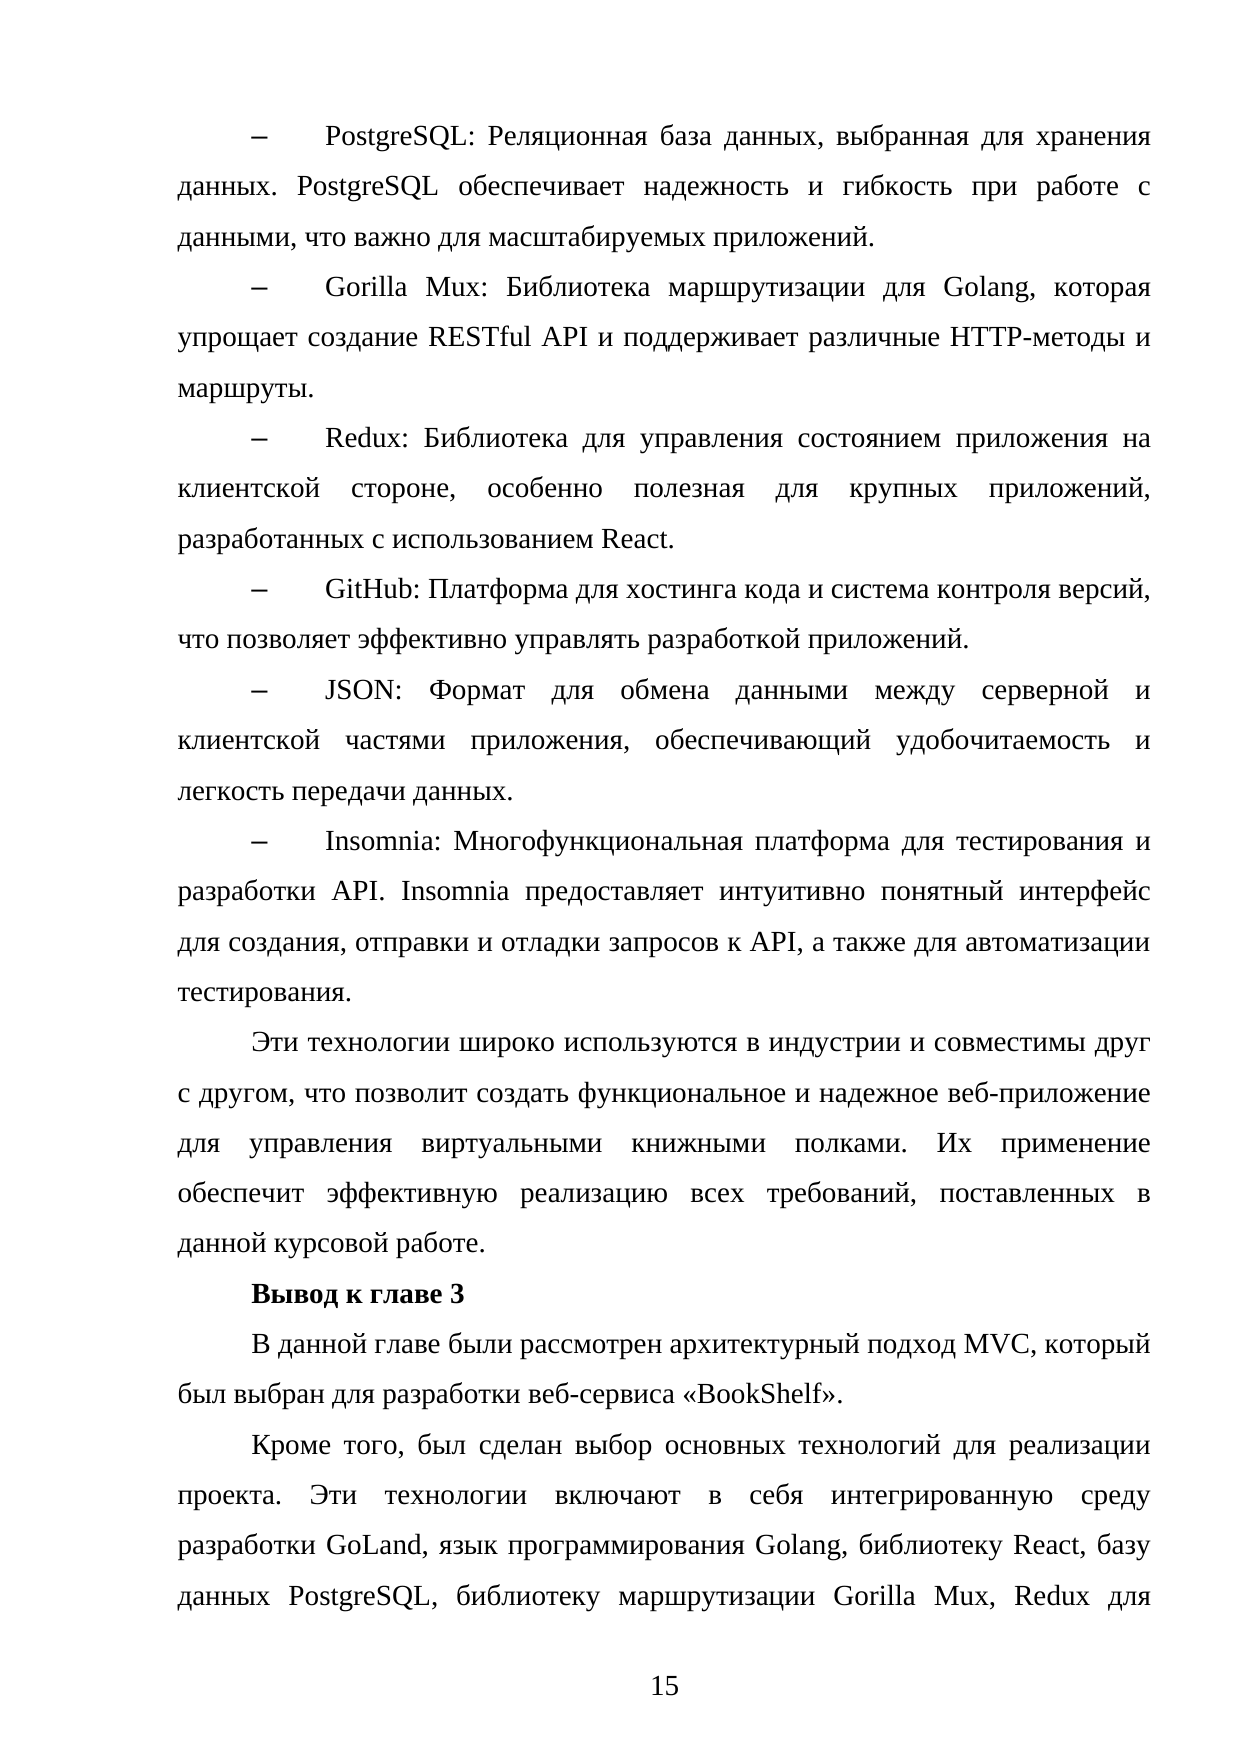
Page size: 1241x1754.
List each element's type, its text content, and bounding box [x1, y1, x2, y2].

list Gorilla Mux: Библиотека маршрутизации для Golang, которая упрощает создание RESTful API и поддерживает различные HTTP-методы и маршруты. [177, 269, 1152, 403]
list GitHub: Платформа для хостинга кода и система контроля версий, что позволяет эффективно управлять разработкой приложений. [177, 571, 1152, 655]
list Insomnia: Многофункциональная платформа для тестирования и разработки API. Insomnia предоставляет интуитивно понятный интерфейс для создания, отправки и отладки запросов к API, а также для автоматизации тестирования. [177, 823, 1152, 1008]
list Redux: Библиотека для управления состоянием приложения на клиентской стороне, особенно полезная для крупных приложений, разработанных с использованием React. [177, 420, 1152, 554]
list PostgreSQL: Реляционная база данных, выбранная для хранения данных. PostgreSQL обеспечивает надежность и гибкость при работе с данными, что важно для масштабируемых приложений. [177, 118, 1152, 252]
text В данной главе были рассмотрен архитектурный подход MVC, который был выбран для разработки веб-сервиса «BookShelf». [177, 1326, 1152, 1410]
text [177, 1427, 1152, 1611]
subtitle Вывод к главе 3 [177, 1276, 1152, 1309]
text Эти технологии широко используются в индустрии и совместимы друг с другом, что позволит создать функциональное и надежное веб-приложение для управления виртуальными книжными полками. Их применение обеспечит эффективную реализацию всех требований, поставленных в данной курсовой работе. [177, 1024, 1152, 1259]
list JSON: Формат для обмена данными между серверной и клиентской частями приложения, обеспечивающий удобочитаемость и легкость передачи данных. [177, 672, 1152, 806]
